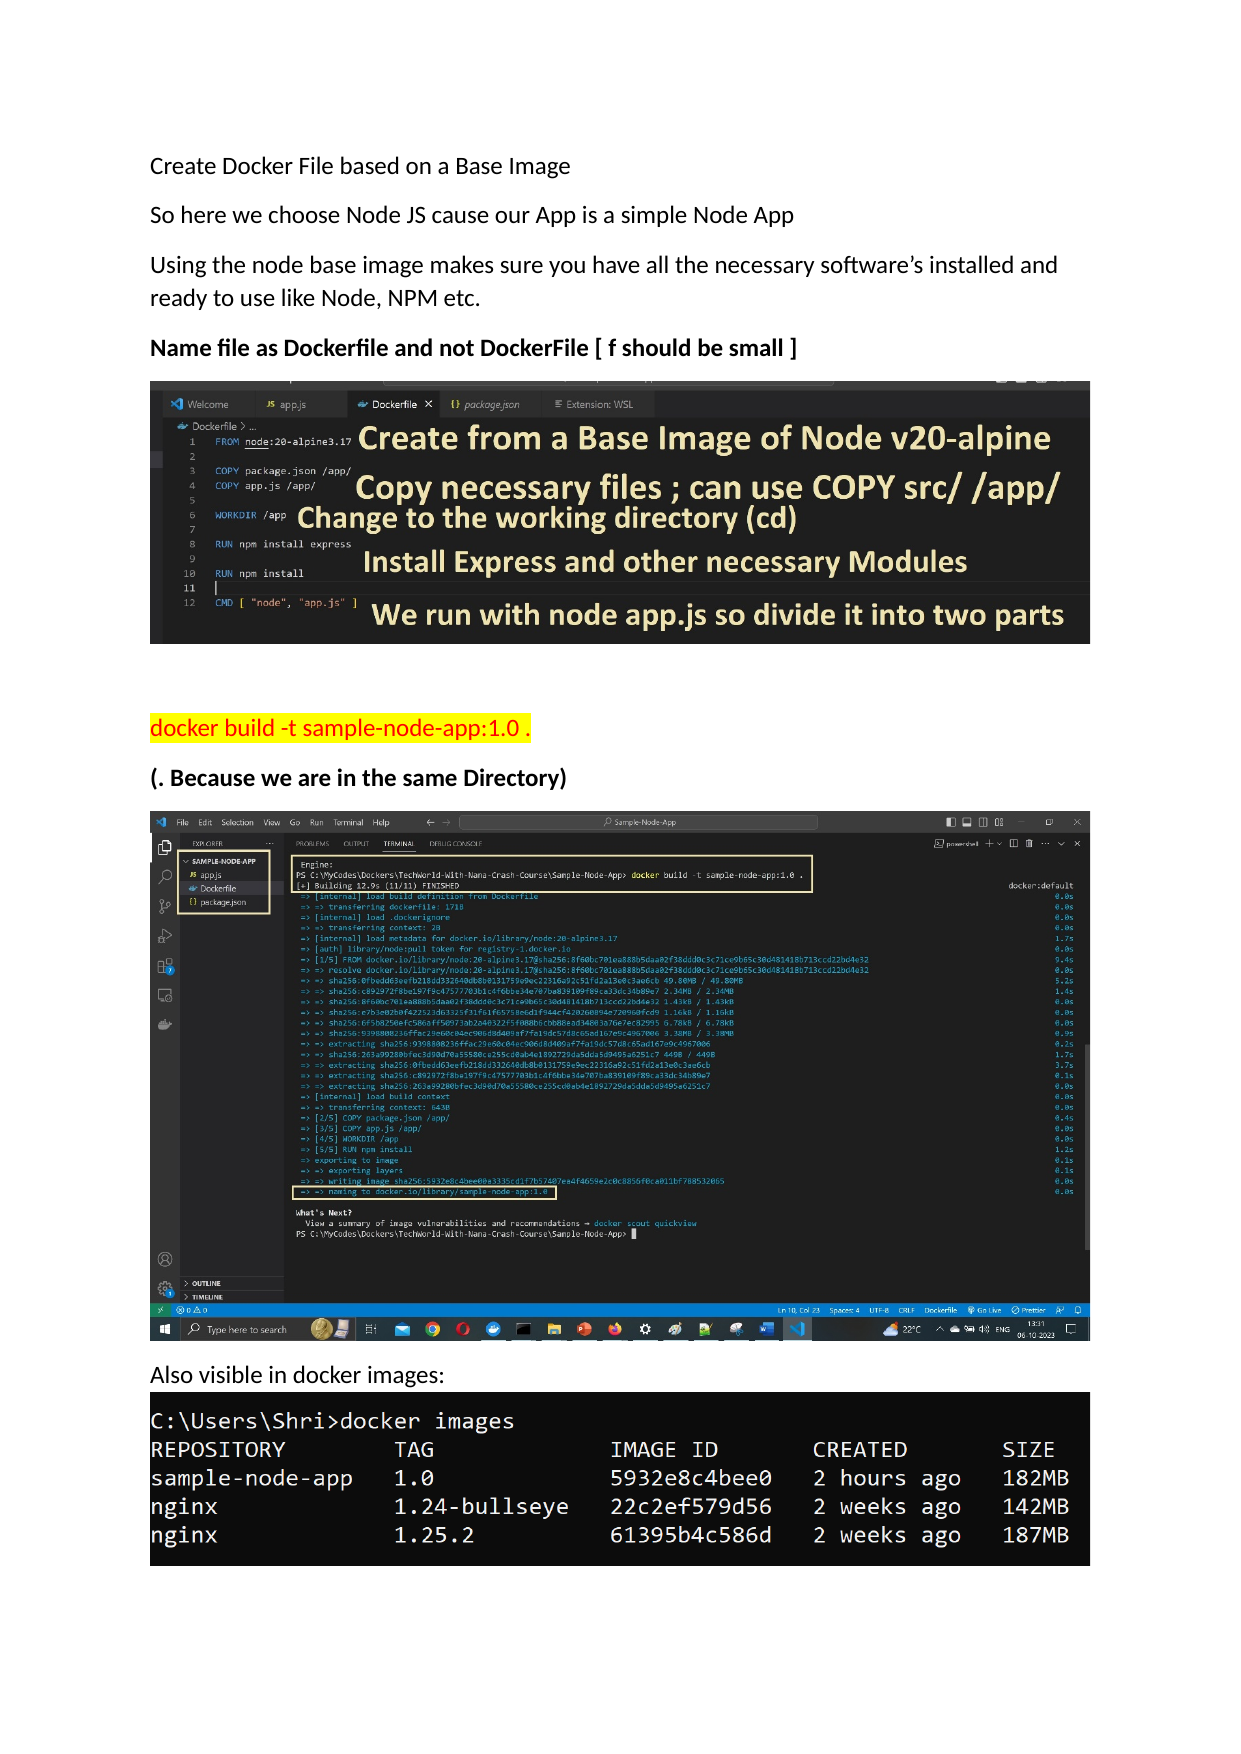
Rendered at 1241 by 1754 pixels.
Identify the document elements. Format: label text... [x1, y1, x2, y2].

text Using the node base image makes sure you have all the necessary software’s installed and ready to use like Node, NPM etc. [150, 249, 1090, 313]
picture [150, 1392, 1091, 1566]
text Name file as Dockerfile and not DockerFile [ f should be small ] [150, 332, 1090, 362]
text Also visible in docker images: [150, 1359, 1090, 1392]
text (. Because we are in the same Directory) [150, 762, 1090, 792]
picture [150, 381, 1091, 644]
text docker build -t sample-node-app:1.0 . [150, 712, 1090, 743]
text So here we choose Node JS cause our App is a simple Node App [150, 199, 1090, 230]
text Create Docker File based on a Base Image [150, 150, 1090, 181]
picture [150, 811, 1091, 1341]
